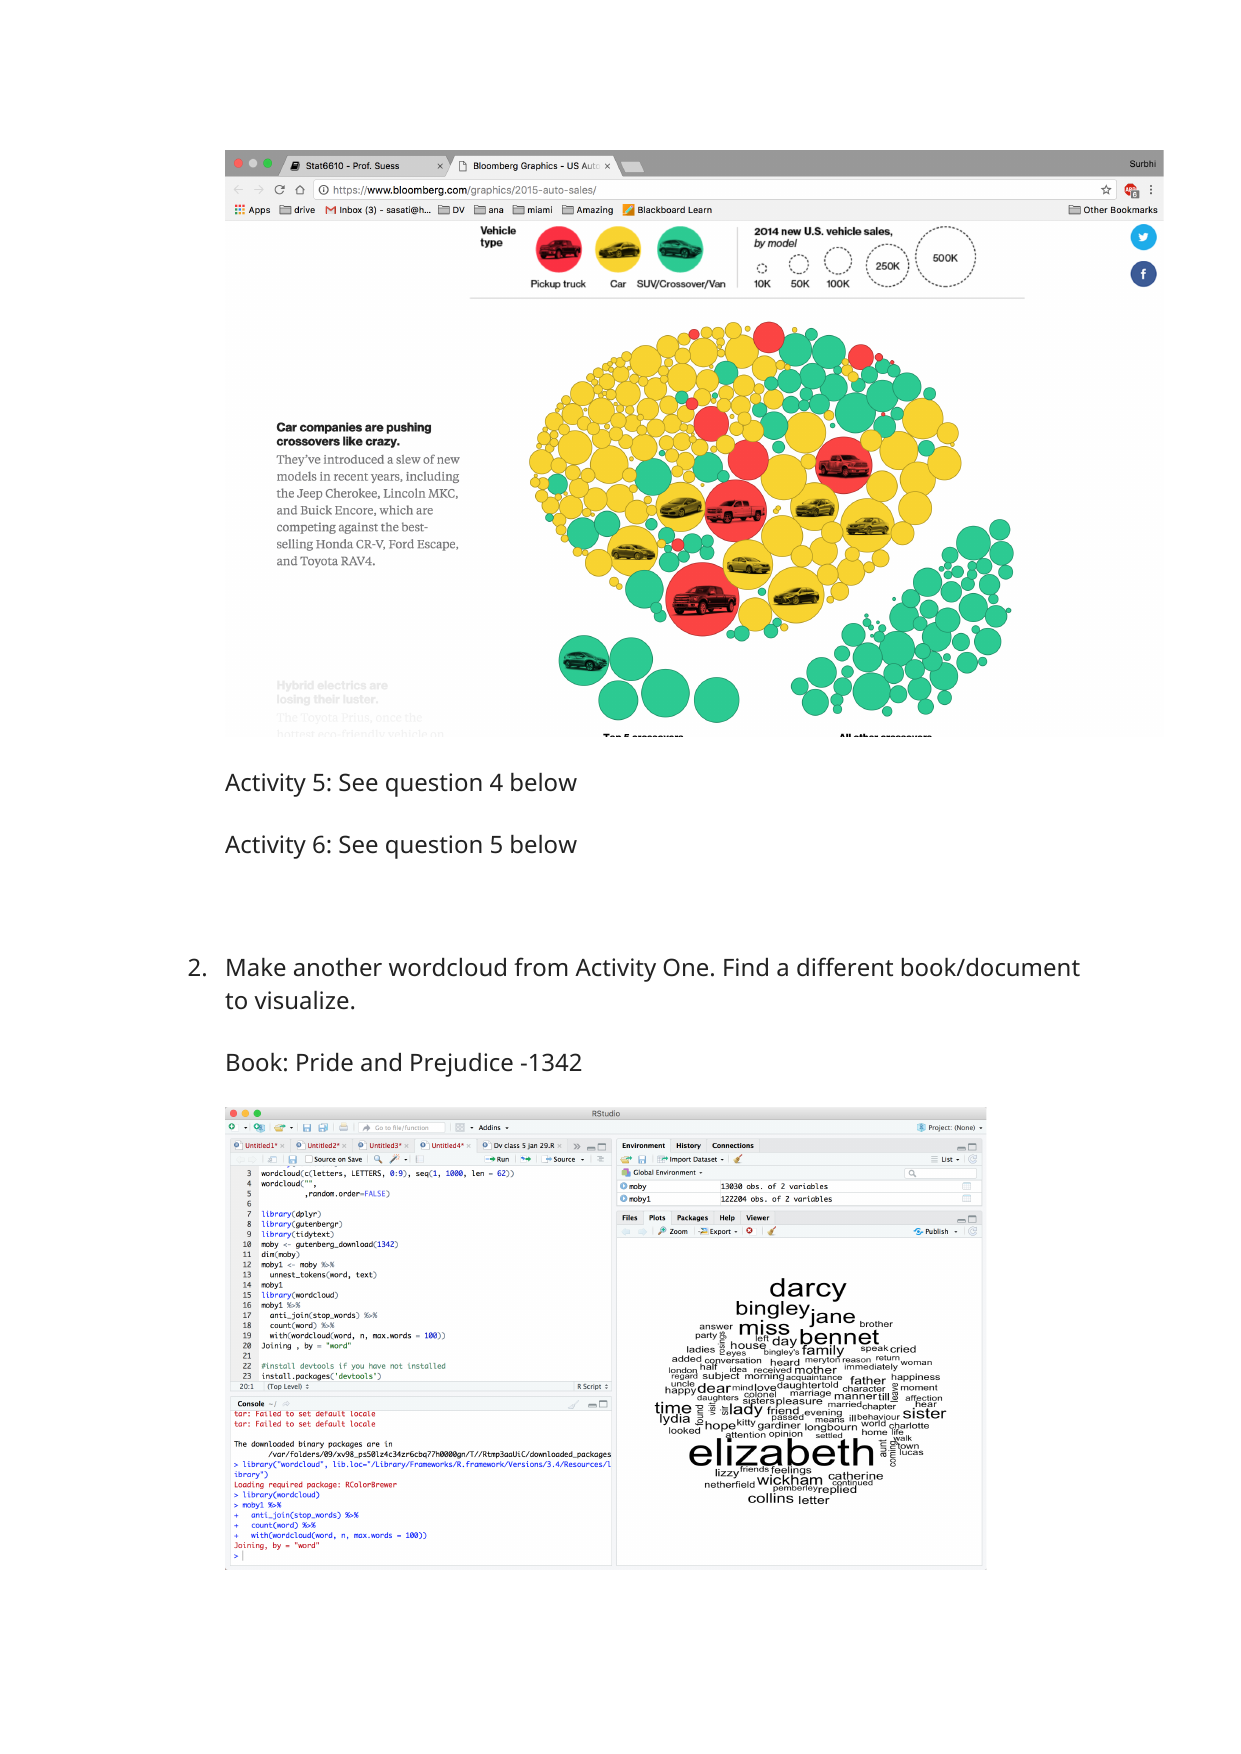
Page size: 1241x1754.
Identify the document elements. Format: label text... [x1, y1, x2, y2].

picture [225, 150, 1164, 737]
list Make another wordcloud from Activity One. Find a different book/document to visualize. [187, 951, 1090, 1016]
text Book: Pride and Prejudice -1342 [225, 1046, 1090, 1078]
picture [225, 1107, 987, 1570]
text Activity 6: See question 5 below [225, 828, 1090, 860]
text Activity 5: See question 4 below [225, 766, 1090, 798]
